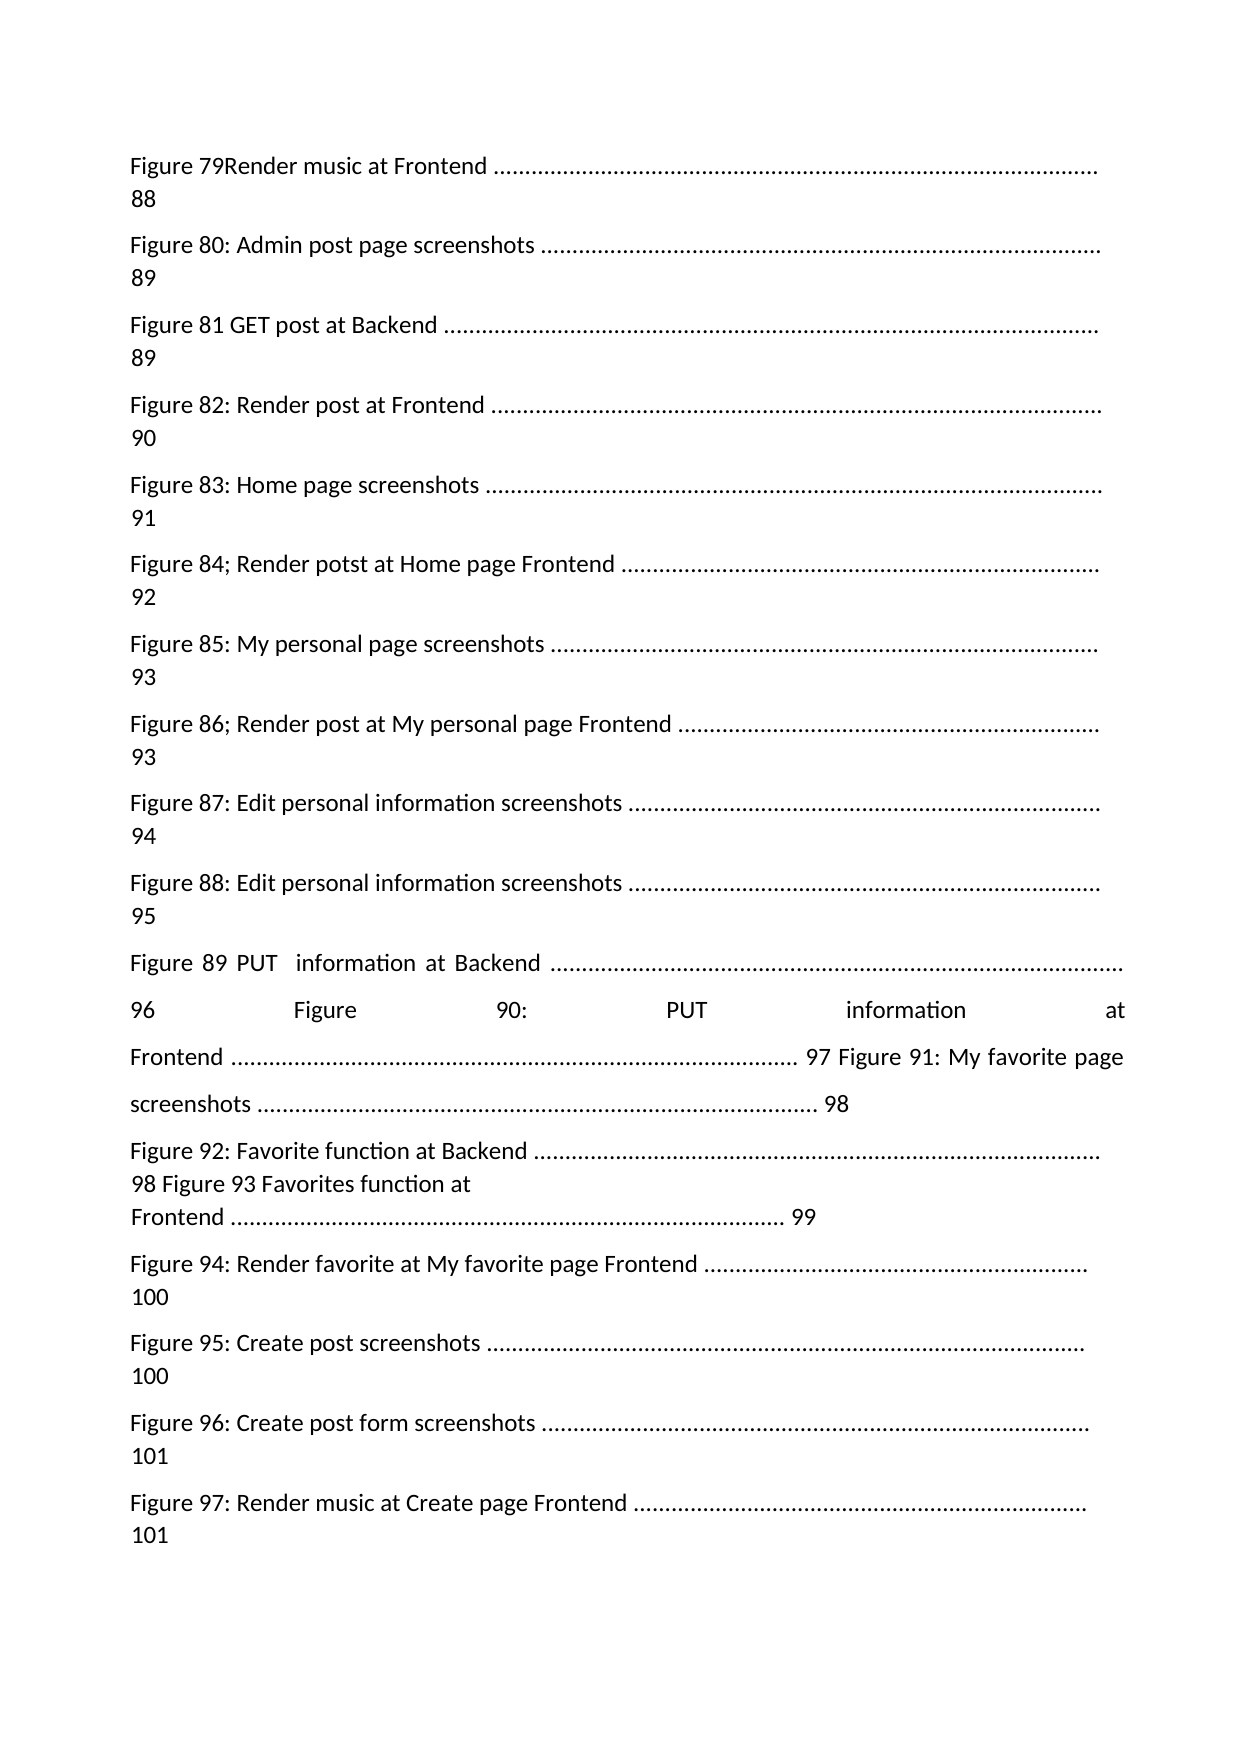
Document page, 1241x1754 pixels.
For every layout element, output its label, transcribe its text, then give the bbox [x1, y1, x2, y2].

text Figure 94: Render favorite at My favorite page Frontend ............................................................. 100 [130, 1248, 1125, 1311]
text Figure 81 GET post at Backend ........................................................................................................ 89 [130, 309, 1125, 373]
text Figure 79Render music at Frontend ................................................................................................ 88 [130, 150, 1125, 213]
text Figure 97: Render music at Create page Frontend ........................................................................ 101 [130, 1487, 1125, 1550]
text Figure 96: Create post form screenshots ....................................................................................... 101 [130, 1407, 1125, 1471]
text Figure 92: Favorite function at Backend .......................................................................................... 98 Figure 93 Favorites function at Frontend ........................................................................................ 99 [130, 1135, 1125, 1231]
text Figure 87: Edit personal information screenshots ........................................................................... 94 [130, 787, 1125, 851]
text Figure 86; Render post at My personal page Frontend ................................................................... 93 [130, 708, 1125, 771]
text Figure 84; Render potst at Home page Frontend ............................................................................ 92 [130, 548, 1125, 612]
text Figure 95: Create post screenshots ............................................................................................... 100 [130, 1327, 1125, 1391]
text Figure 82: Render post at Frontend ................................................................................................. 90 [130, 389, 1125, 452]
text Figure 85: My personal page screenshots ....................................................................................... 93 [130, 628, 1125, 692]
text Figure 89 PUT information at Backend ........................................................................................... 96 Figure 90: PUT information at Frontend .......................................................................................... 97 Figure 91: My favorite page screenshots ......................................................................................... 98 [130, 947, 1126, 1118]
text Figure 80: Admin post page screenshots ......................................................................................... 89 [130, 230, 1125, 293]
text Figure 83: Home page screenshots .................................................................................................. 91 [130, 469, 1125, 532]
text Figure 88: Edit personal information screenshots ........................................................................... 95 [130, 867, 1125, 931]
